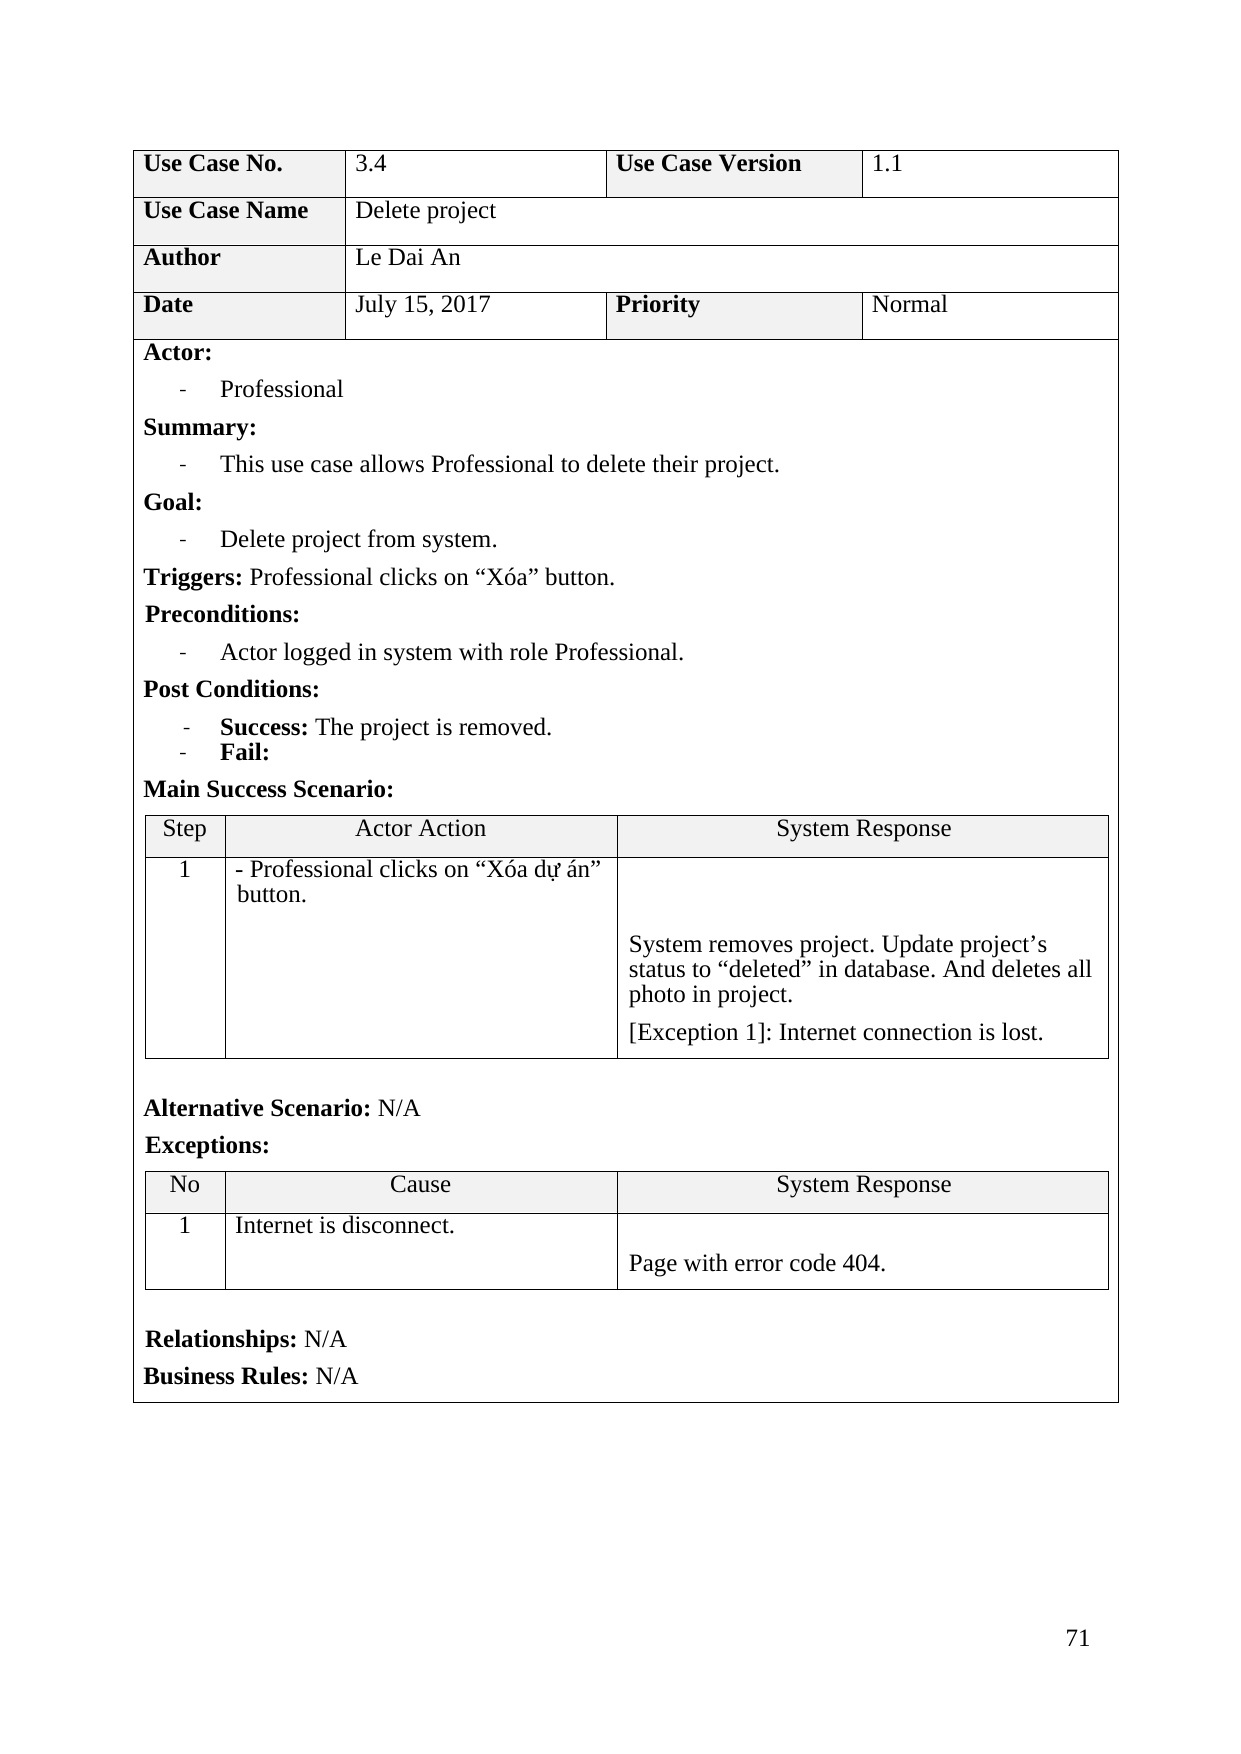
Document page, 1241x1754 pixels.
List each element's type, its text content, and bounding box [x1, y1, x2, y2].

table_cell Use Case No. [134, 151, 345, 197]
table_cell Use Case Version [607, 151, 862, 197]
table_cell Author [134, 246, 345, 292]
table_cell 3.4 [346, 151, 606, 197]
table_cell July 15, 2017 [346, 293, 606, 339]
table_cell 1.1 [863, 151, 1118, 197]
table_cell Delete project [346, 198, 1118, 244]
table_cell Normal [863, 293, 1118, 339]
table_cell Date [134, 293, 345, 339]
table_cell Use Case Name [134, 198, 345, 244]
table_cell Priority [607, 293, 862, 339]
table_cell Le Dai An [346, 246, 1118, 292]
table_cell Actor: Professional Summary: This use case allows Professional to delete their project. Goal: Delete project from system. Triggers: Professional clicks on “Xóa” button. Preconditions: Actor logged in system with role Professional. Post Conditions: Success: The project is removed. Fail: Main Success Scenario: Alternative Scenario: N/A Exceptions: Relationships: N/A Business Rules: N/A [134, 340, 1118, 1402]
